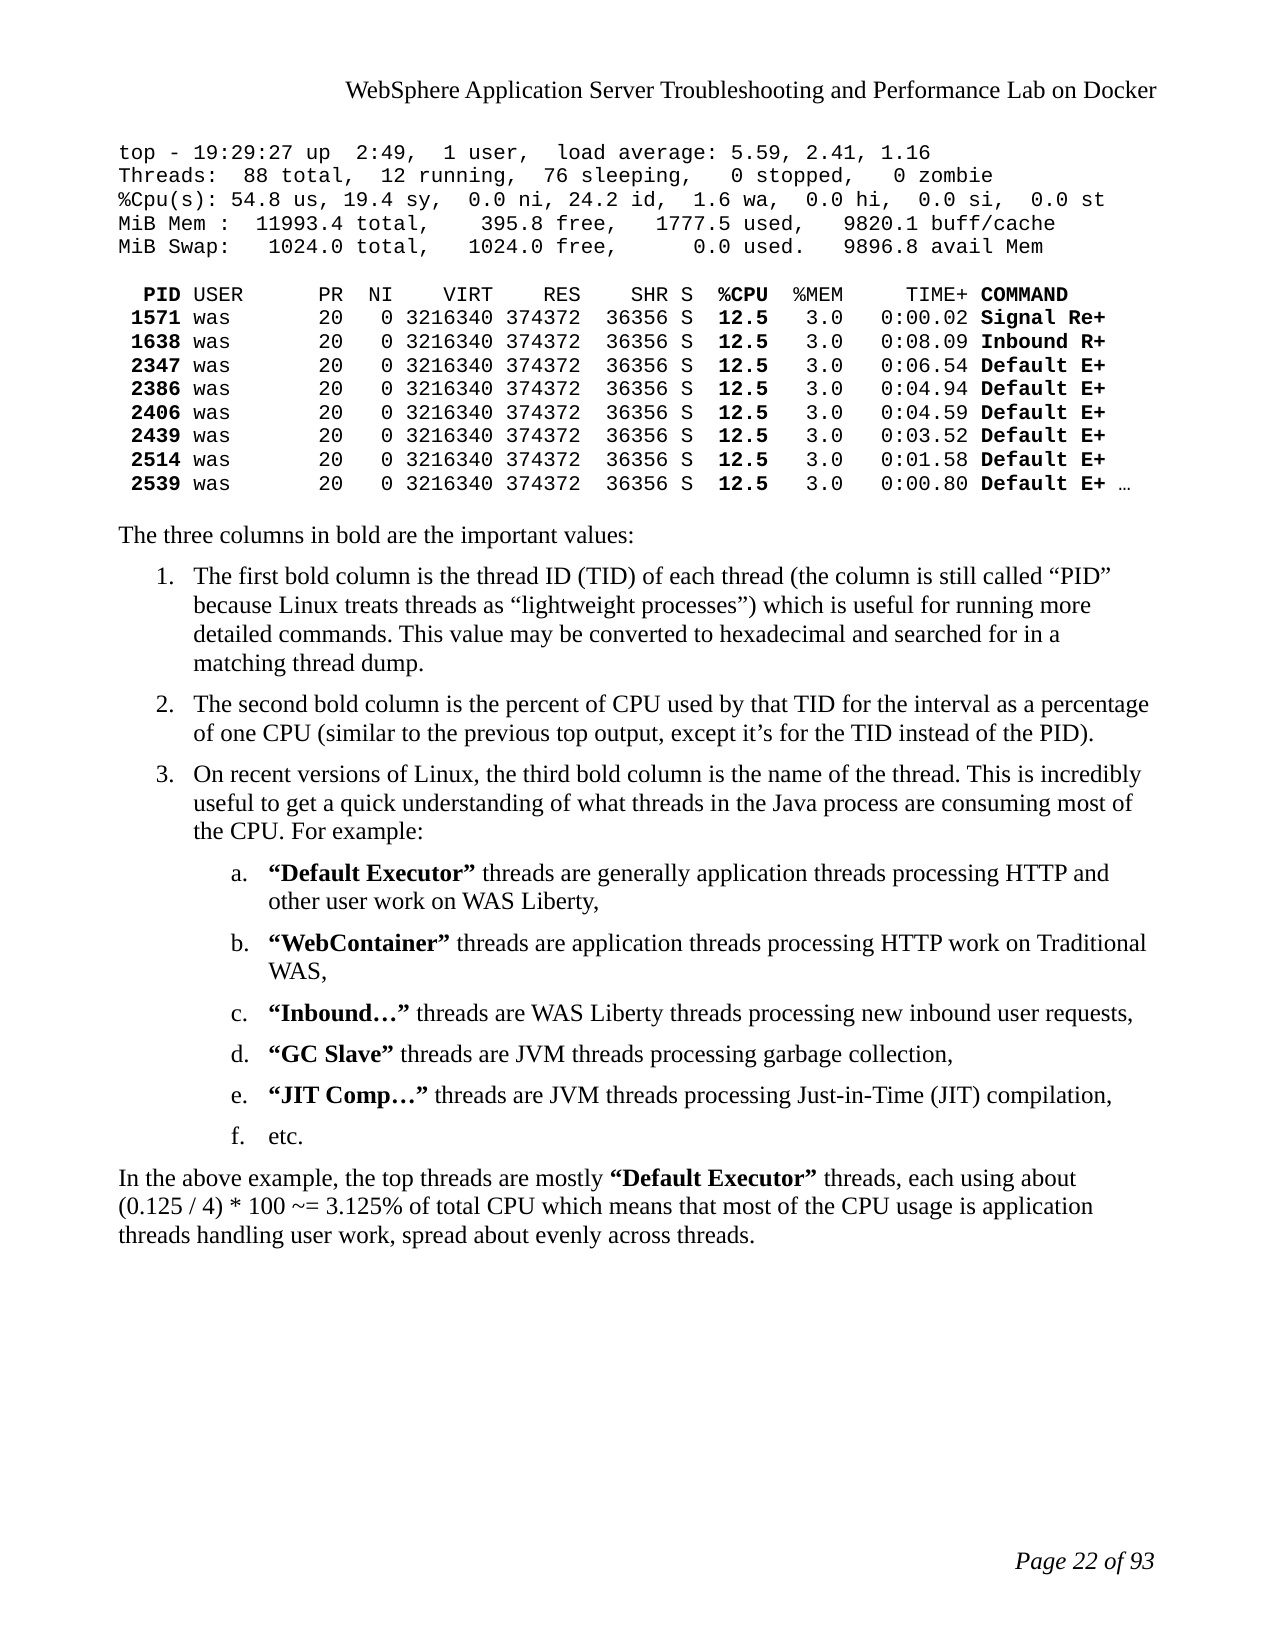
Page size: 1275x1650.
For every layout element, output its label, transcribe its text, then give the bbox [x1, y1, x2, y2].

text 2439 was 20 0 3216340 374372 36356 S 12.5 3.0 0:03.52 Default E+ [118, 426, 1157, 449]
text 2514 was 20 0 3216340 374372 36356 S 12.5 3.0 0:01.58 Default E+ [118, 449, 1157, 473]
text top - 19:29:27 up 2:49, 1 user, load average: 5.59, 2.41, 1.16 [118, 142, 1157, 165]
list The first bold column is the thread ID (TID) of each thread (the column is still called “PID” because Linux treats threads as “lightweight processes”) which is useful for running more detailed commands. This value may be converted to hexadecimal and searched for in a matching thread dump. [156, 561, 1157, 676]
list “JIT Comp…” threads are JVM threads processing Just-in-Time (JIT) compilation, [231, 1080, 1157, 1109]
text PID USER PR NI VIRT RES SHR S %CPU %MEM TIME+ COMMAND [118, 284, 1157, 307]
list etc. [231, 1121, 1157, 1150]
text 1638 was 20 0 3216340 374372 36356 S 12.5 3.0 0:08.09 Inbound R+ [118, 331, 1157, 354]
text 2347 was 20 0 3216340 374372 36356 S 12.5 3.0 0:06.54 Default E+ 2386 was 20 0 3216340 374372 36356 S 12.5 3.0 0:04.94 Default E+ [118, 354, 1157, 402]
text The three columns in bold are the important values: [118, 520, 1157, 549]
text MiB Mem : 11993.4 total, 395.8 free, 1777.5 used, 9820.1 buff/cache [118, 213, 1157, 236]
text MiB Swap: 1024.0 total, 1024.0 free, 0.0 used. 9896.8 avail Mem [118, 236, 1157, 260]
list “Inbound…” threads are WAS Liberty threads processing new inbound user requests, [231, 998, 1157, 1026]
text In the above example, the top threads are mostly “Default Executor” threads, each using about (0.125 / 4) * 100 ~= 3.125% of total CPU which means that most of the CPU usage is application threads handling user work, spread about evenly across threads. [118, 1163, 1157, 1249]
list “Default Executor” threads are generally application threads processing HTTP and other user work on WAS Liberty, [231, 858, 1157, 915]
text 2539 was 20 0 3216340 374372 36356 S 12.5 3.0 0:00.80 Default E+ … [118, 473, 1157, 520]
text 2406 was 20 0 3216340 374372 36356 S 12.5 3.0 0:04.59 Default E+ [118, 402, 1157, 426]
list On recent versions of Linux, the third bold column is the name of the thread. This is incredibly useful to get a quick understanding of what threads in the Java process are consuming most of the CPU. For example: [156, 759, 1157, 845]
list “GC Slave” threads are JVM threads processing garbage collection, [231, 1039, 1157, 1068]
list The second bold column is the percent of CPU used by that TID for the interval as a percentage of one CPU (similar to the previous top output, except it’s for the TID instead of the PID). [156, 689, 1157, 746]
text 1571 was 20 0 3216340 374372 36356 S 12.5 3.0 0:00.02 Signal Re+ [118, 307, 1157, 331]
list “WebContainer” threads are application threads processing HTTP work on Traditional WAS, [231, 928, 1157, 985]
text %Cpu(s): 54.8 us, 19.4 sy, 0.0 ni, 24.2 id, 1.6 wa, 0.0 hi, 0.0 si, 0.0 st [118, 189, 1157, 213]
text Threads: 88 total, 12 running, 76 sleeping, 0 stopped, 0 zombie [118, 165, 1157, 189]
